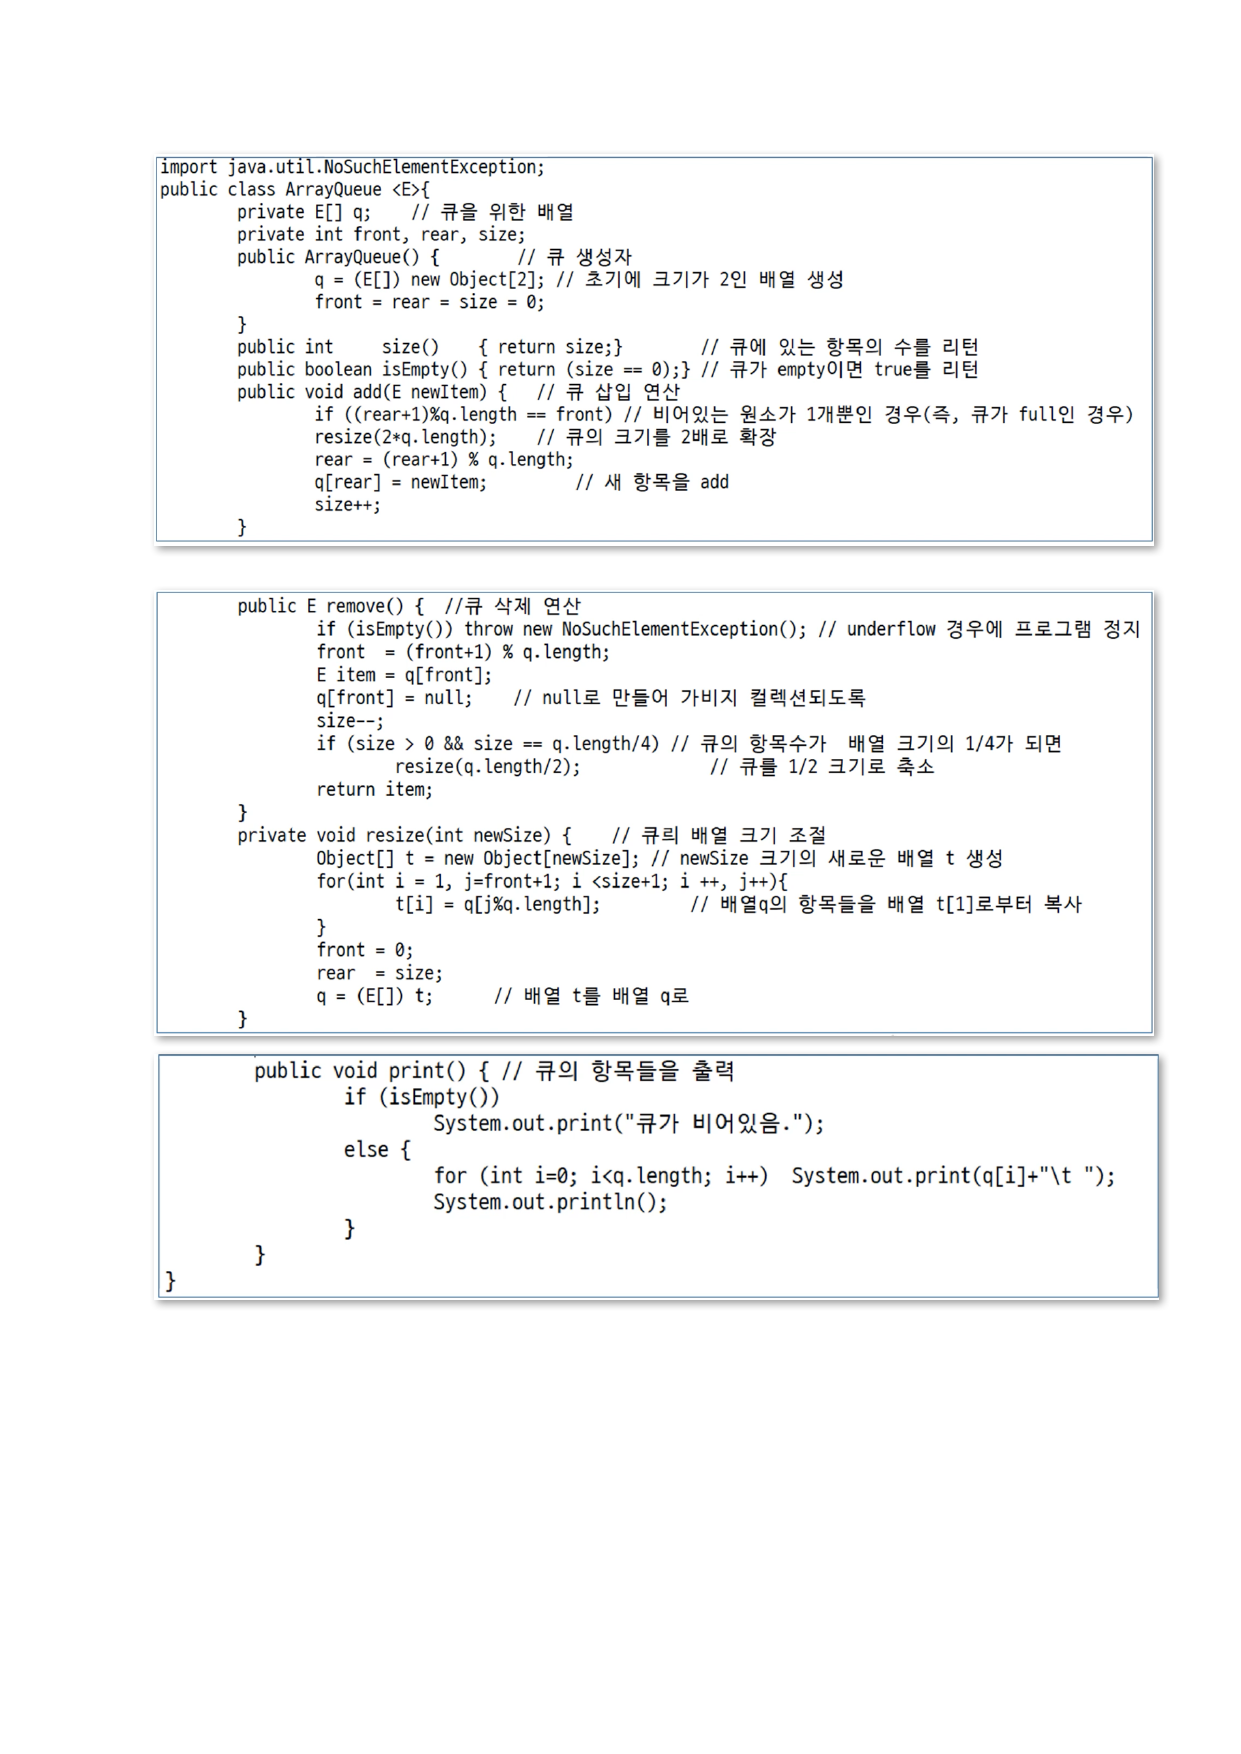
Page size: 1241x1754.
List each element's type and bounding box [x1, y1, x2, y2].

picture [154, 154, 1154, 546]
picture [154, 1054, 1159, 1300]
picture [154, 590, 1154, 1036]
